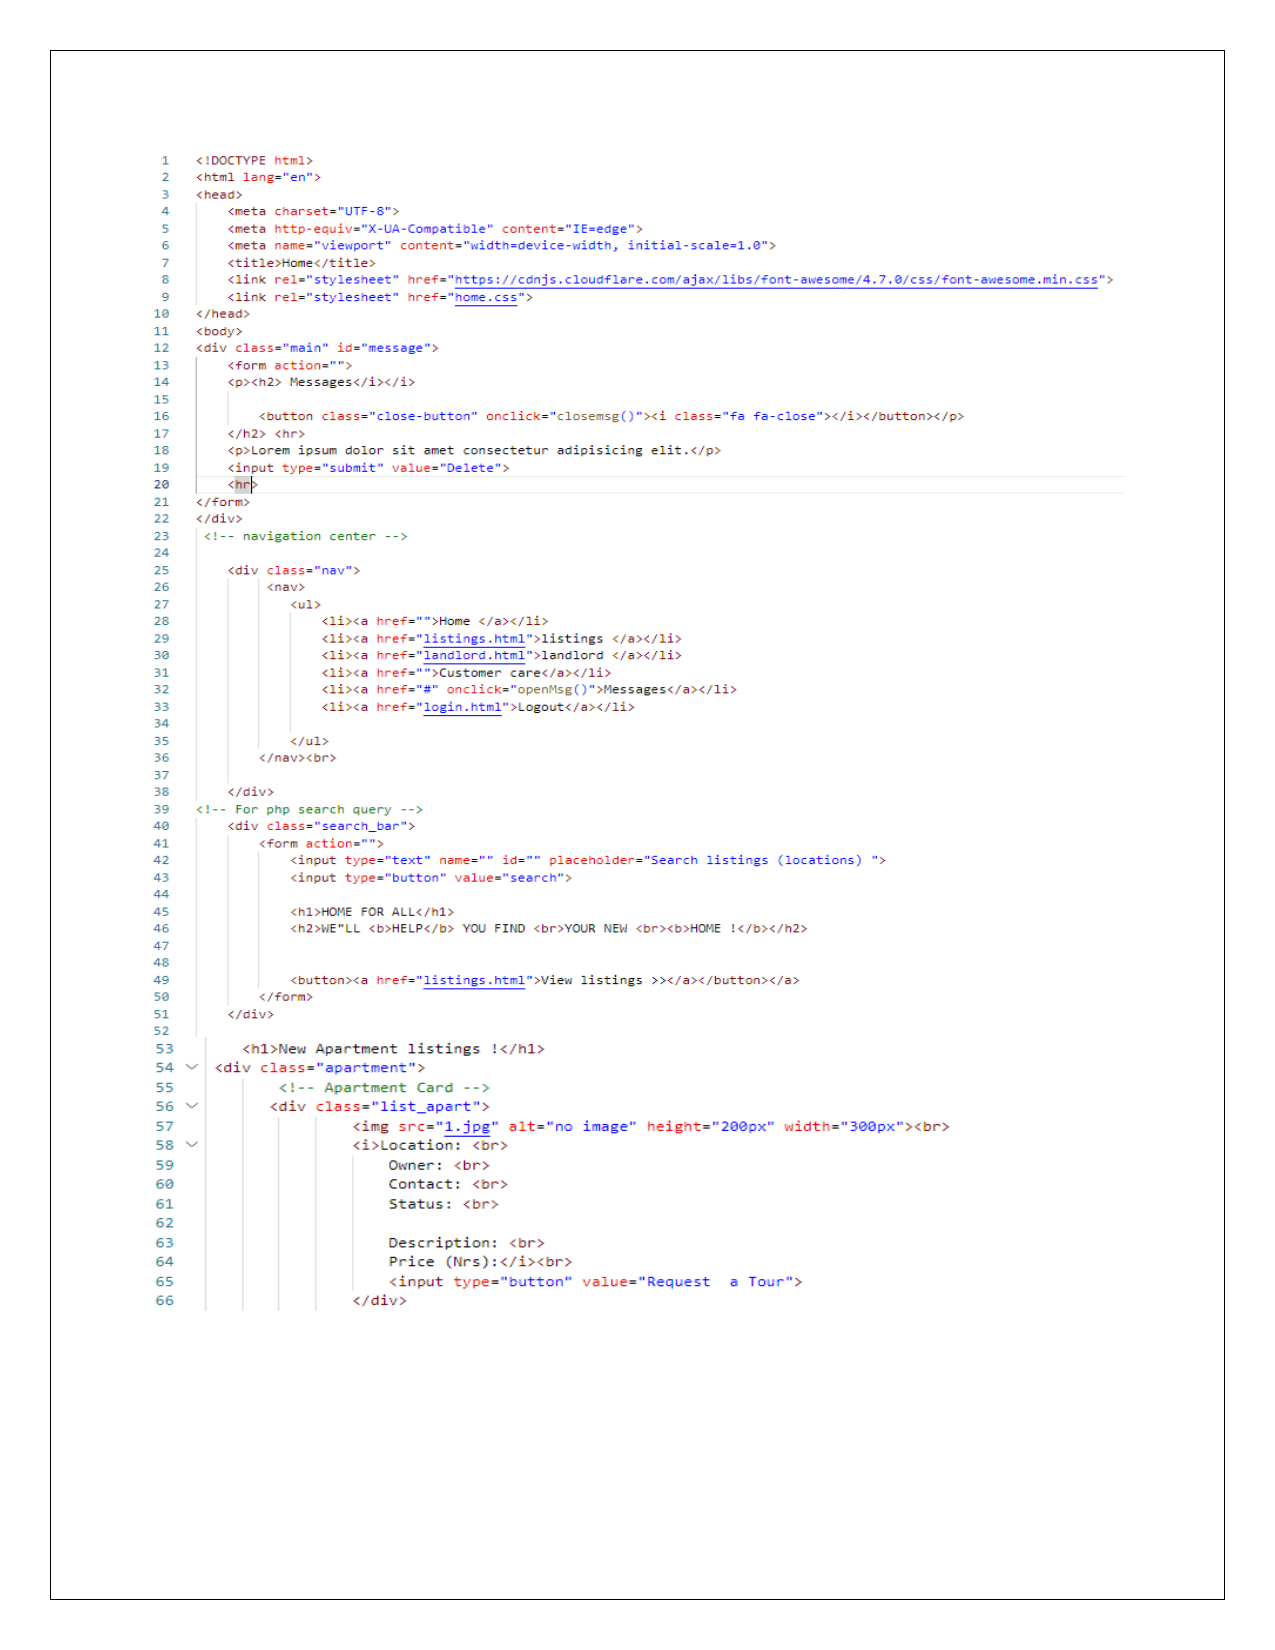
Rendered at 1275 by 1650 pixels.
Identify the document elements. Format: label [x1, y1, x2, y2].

picture [150, 150, 1125, 1311]
